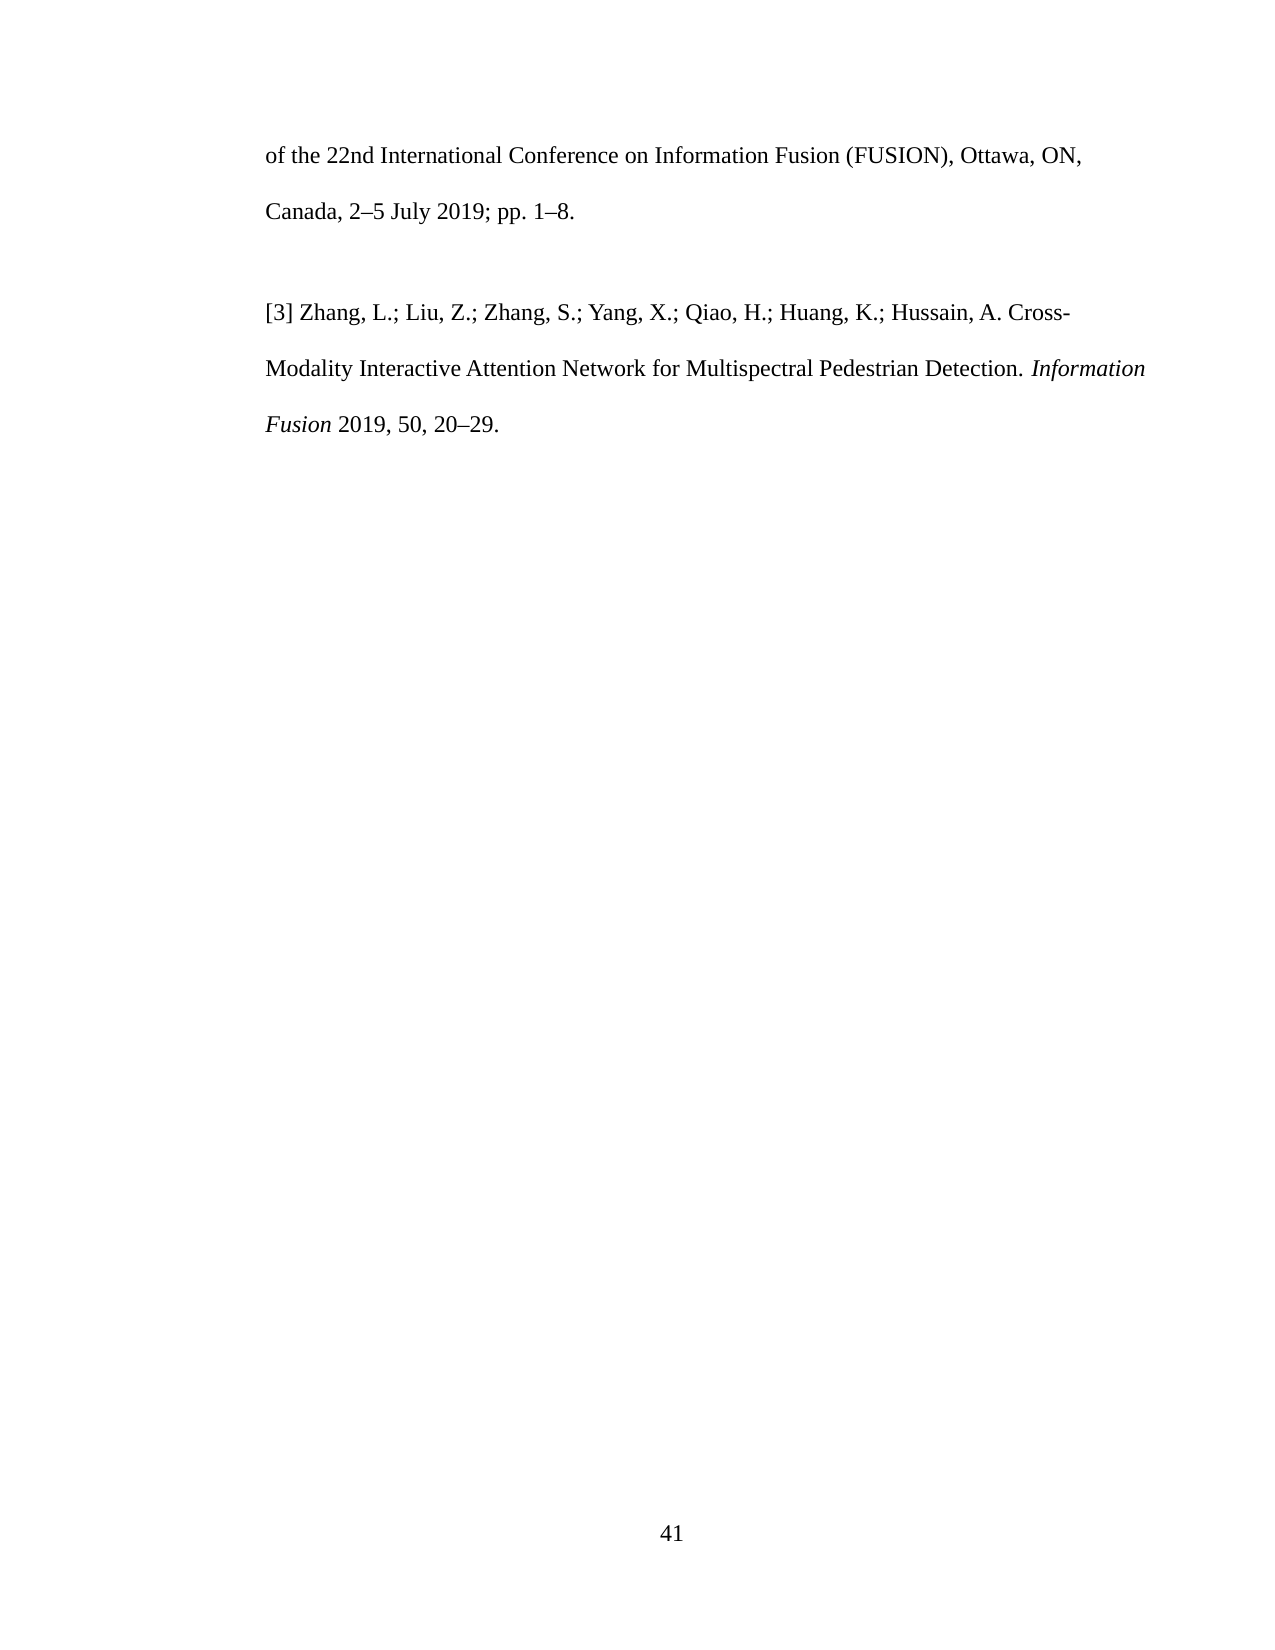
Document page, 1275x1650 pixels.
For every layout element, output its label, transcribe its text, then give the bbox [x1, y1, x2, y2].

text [265, 141, 1155, 224]
text [3] Zhang, L.; Liu, Z.; Zhang, S.; Yang, X.; Qiao, H.; Huang, K.; Hussain, A. Cross-Modality Interactive Attention Network for Multispectral Pedestrian Detection. Information Fusion 2019, 50, 20–29. [265, 298, 1155, 438]
